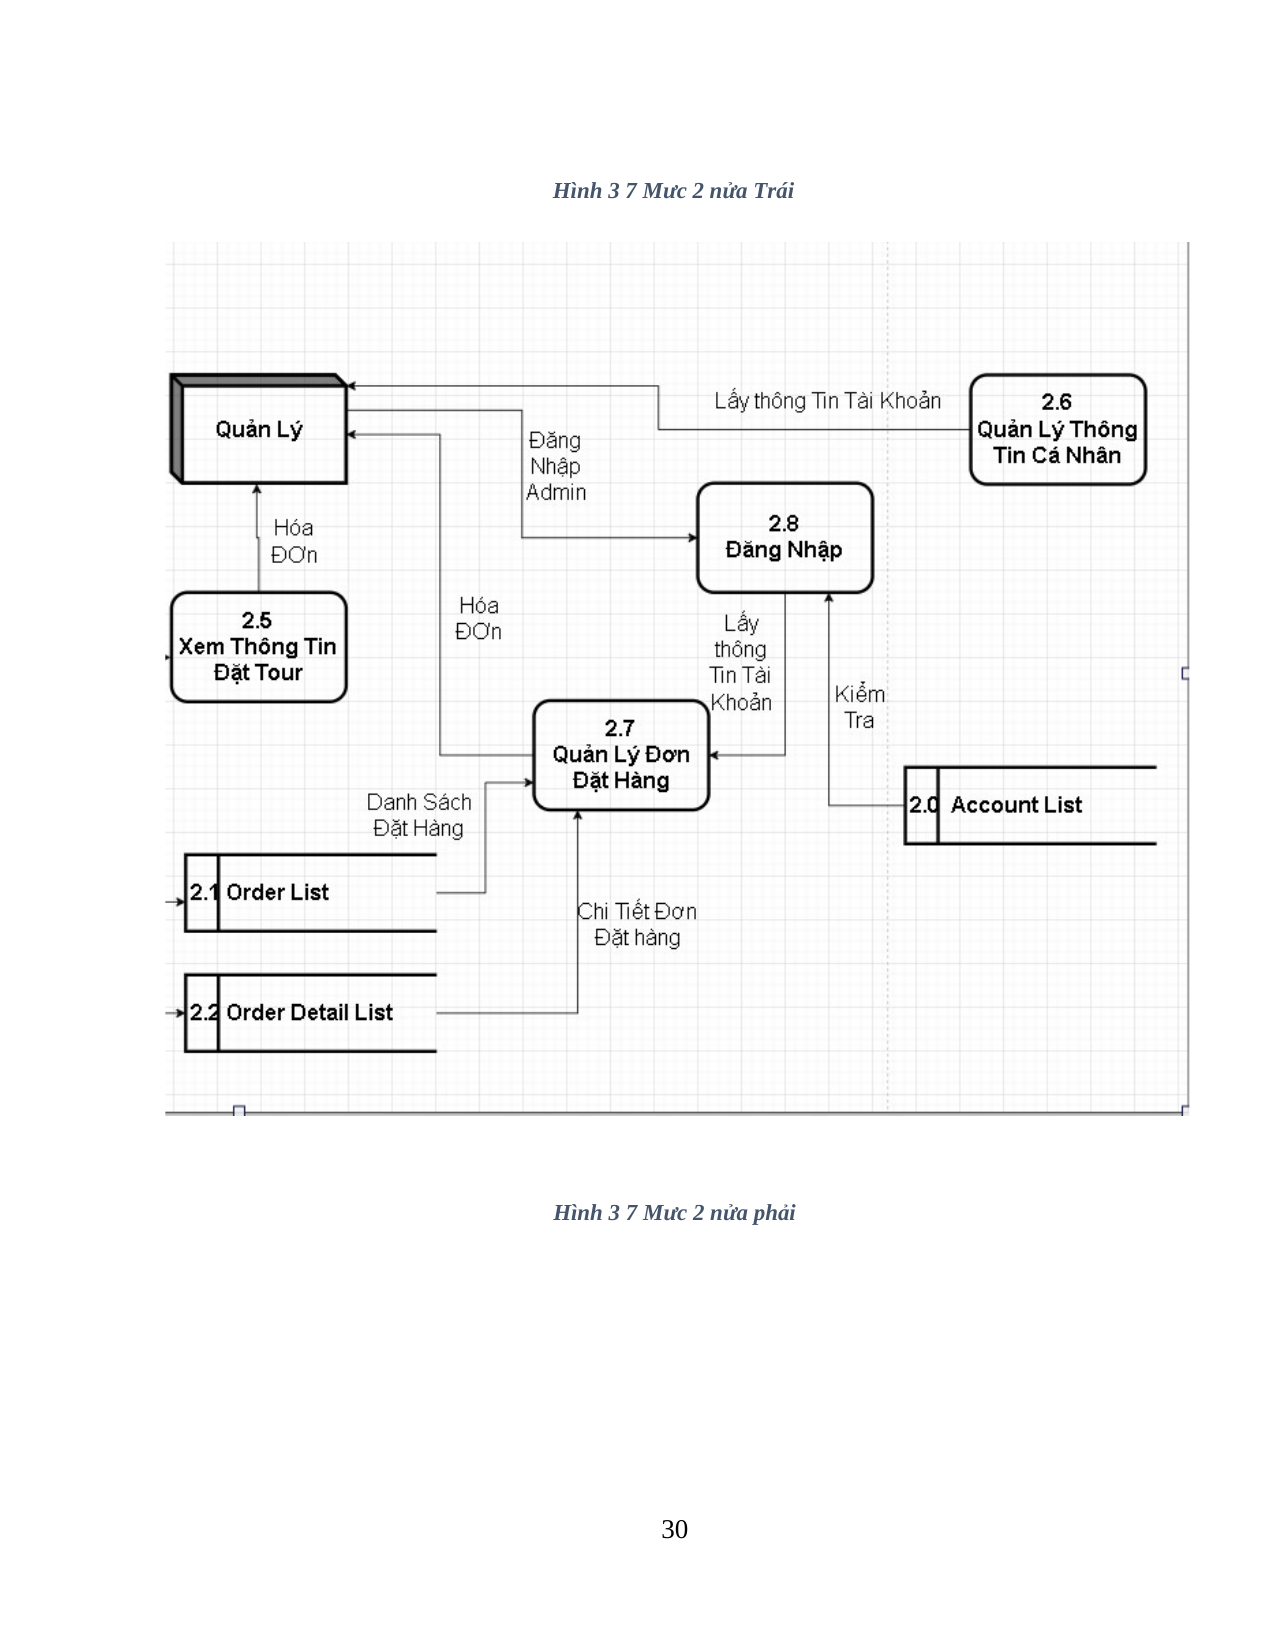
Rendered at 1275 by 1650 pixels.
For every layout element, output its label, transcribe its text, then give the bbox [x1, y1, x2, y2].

text Hình 3 7 Mưc 2 nửa phải [133, 1199, 1157, 1225]
text Hình 3 7 Mưc 2 nửa Trái [133, 177, 1157, 203]
picture [165, 242, 1190, 1116]
